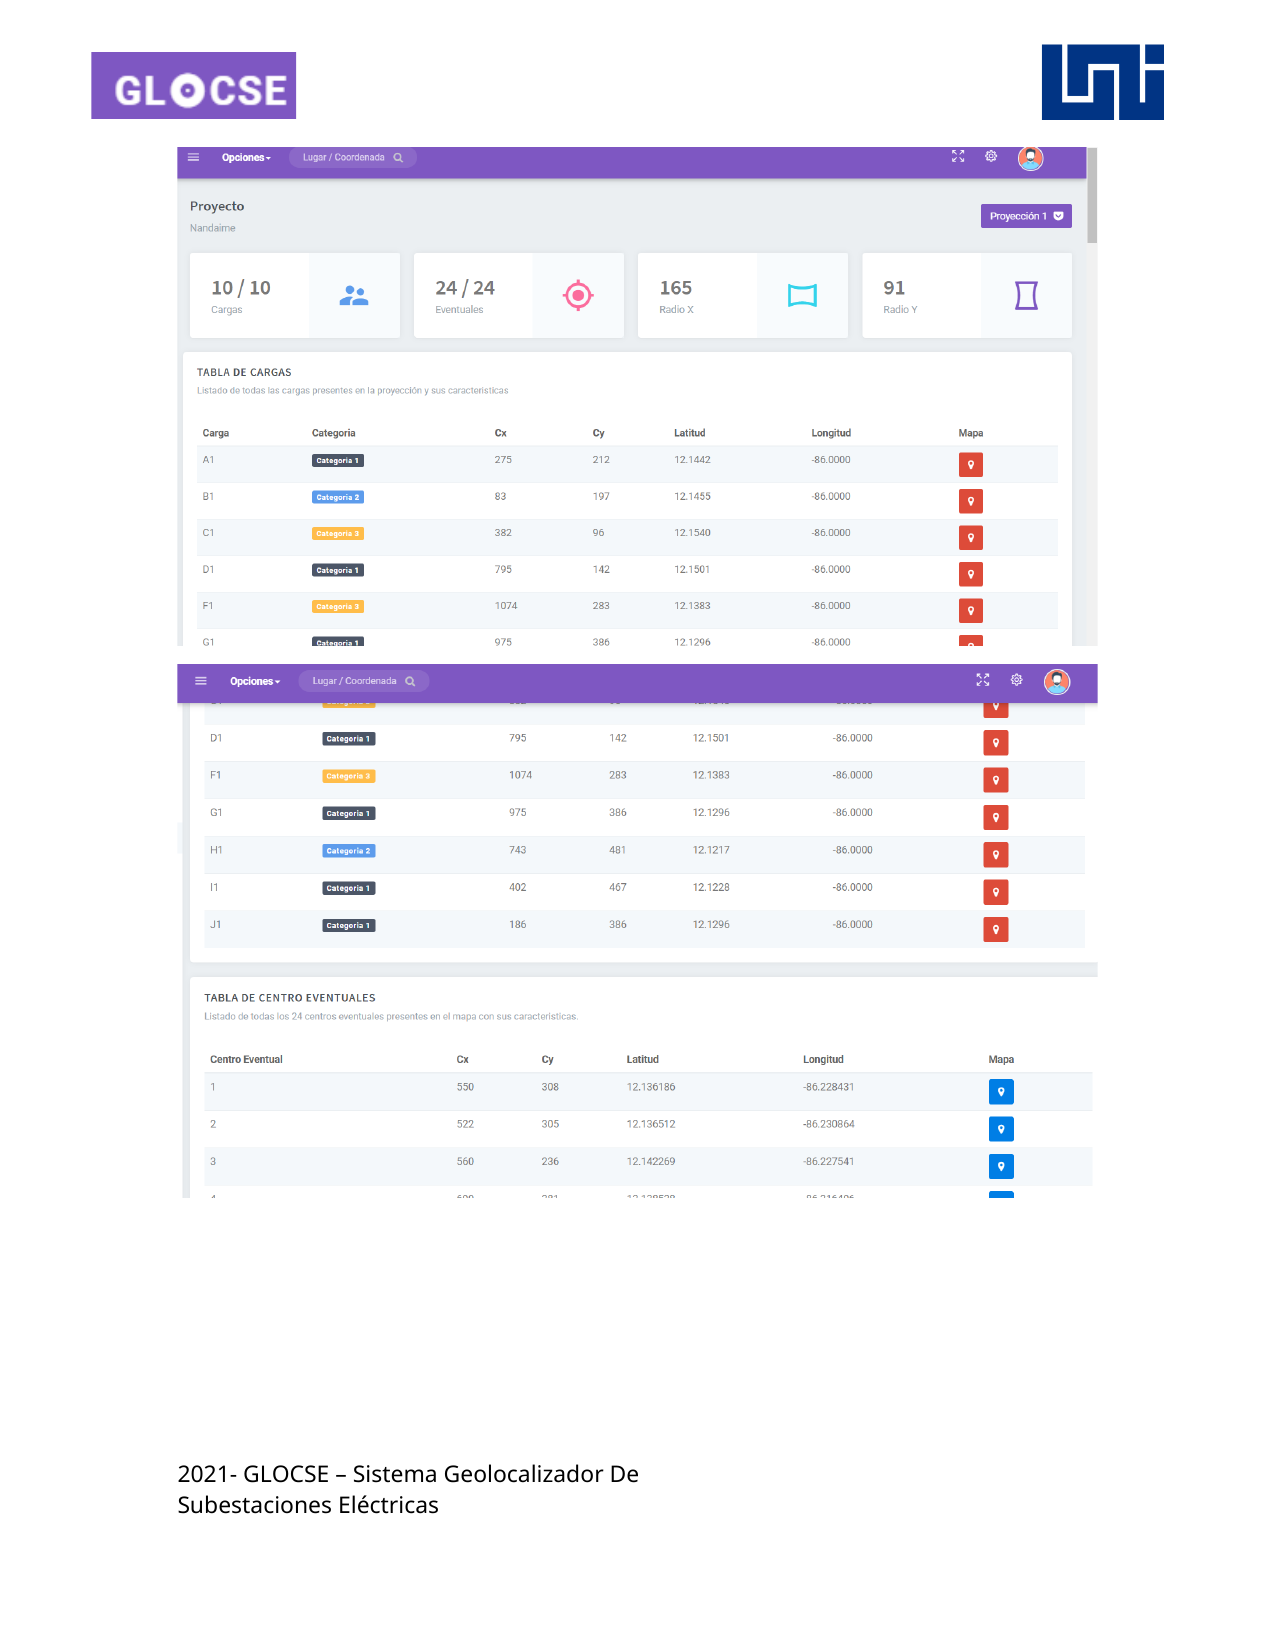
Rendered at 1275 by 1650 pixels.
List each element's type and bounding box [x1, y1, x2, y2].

picture [1041, 44, 1164, 120]
picture [177, 664, 1098, 1198]
picture [177, 147, 1098, 646]
picture [90, 52, 296, 118]
